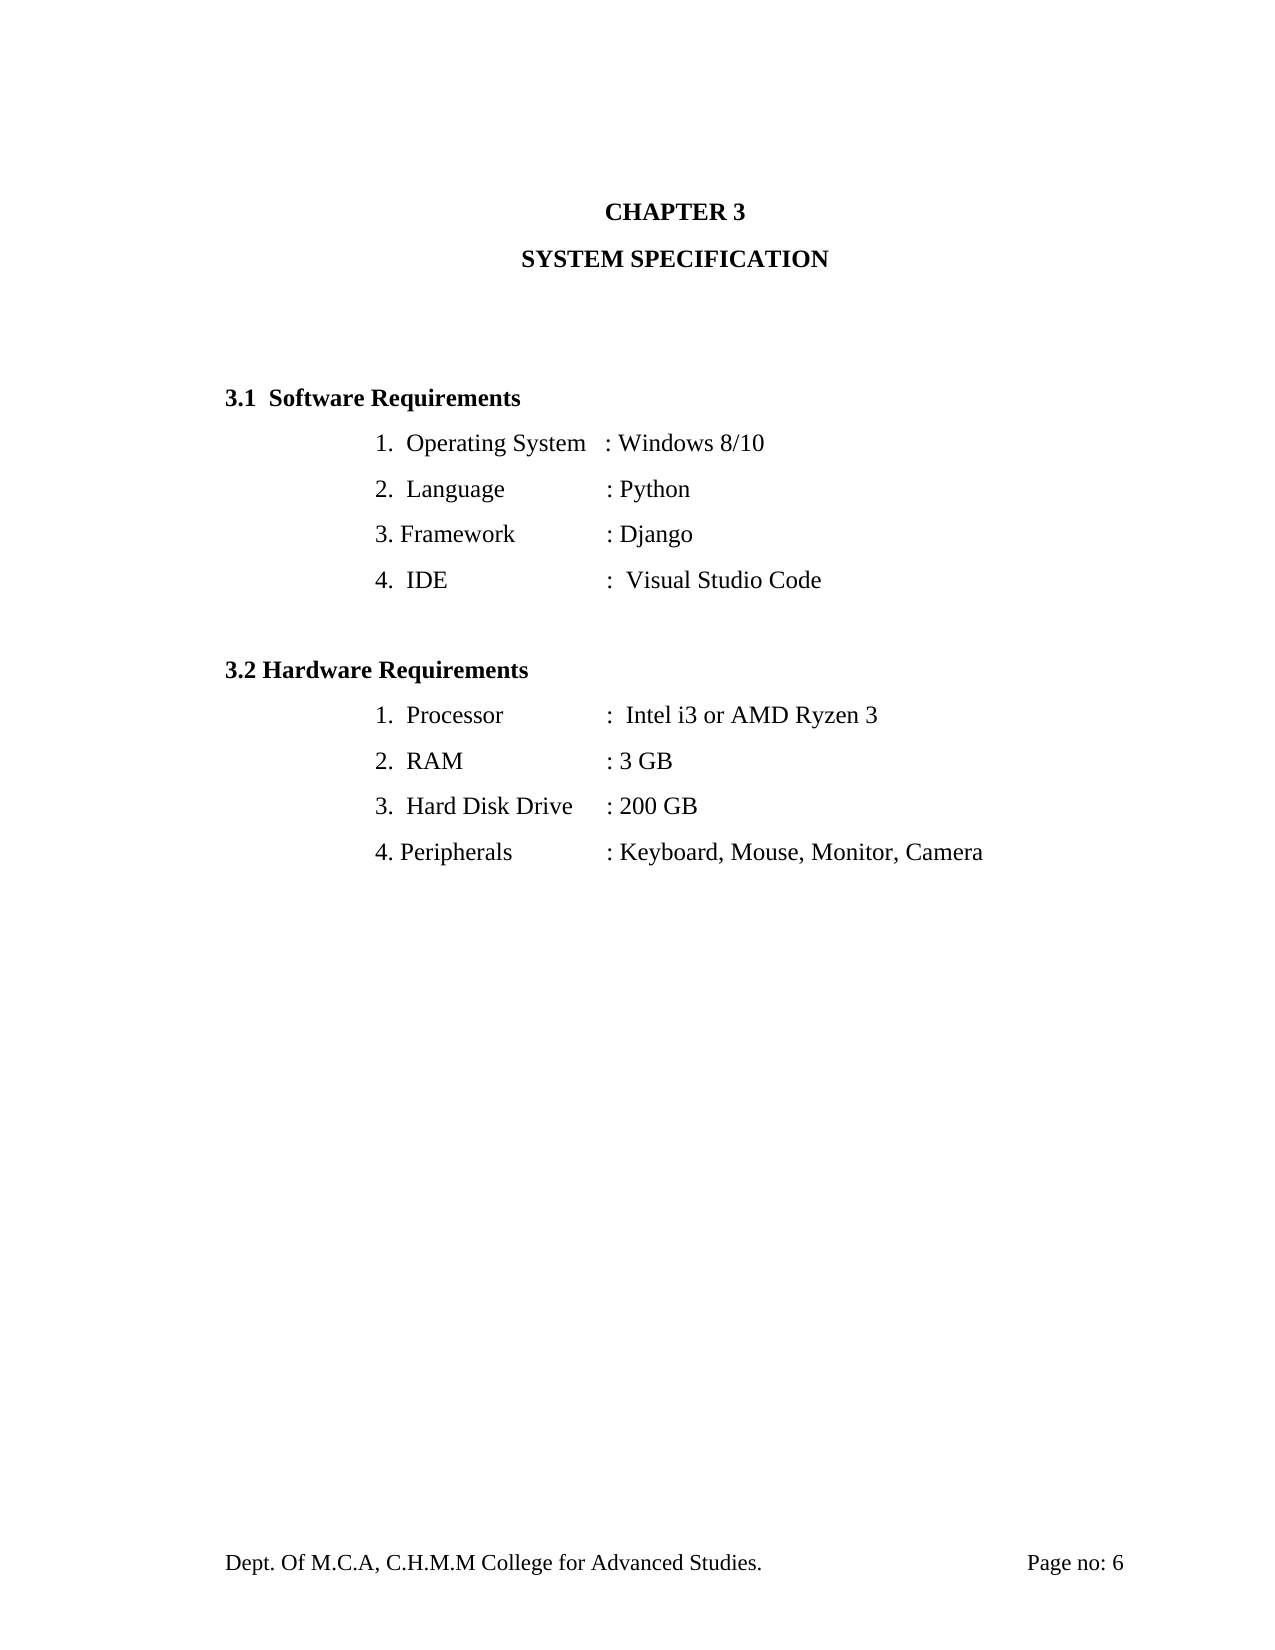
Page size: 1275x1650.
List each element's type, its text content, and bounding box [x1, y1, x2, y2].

text 1. Operating System : Windows 8/10 [225, 428, 1125, 457]
text 1. Processor : Intel i3 or AMD Ryzen 3 [225, 700, 1125, 729]
text 3.1 Software Requirements [225, 383, 1125, 412]
text CHAPTER 3 [225, 197, 1125, 226]
text 3. Hard Disk Drive : 200 GB [225, 791, 1125, 820]
text 3.2 Hardware Requirements [225, 655, 1125, 684]
text 4. IDE : Visual Studio Code [225, 565, 1125, 593]
text 2. Language : Python [225, 474, 1125, 503]
text 2. RAM : 3 GB [225, 746, 1125, 774]
text 4. Peripherals : Keyboard, Mouse, Monitor, Camera [225, 837, 1125, 865]
text 3. Framework : Django [300, 519, 1125, 548]
text SYSTEM SPECIFICATION [225, 244, 1125, 273]
